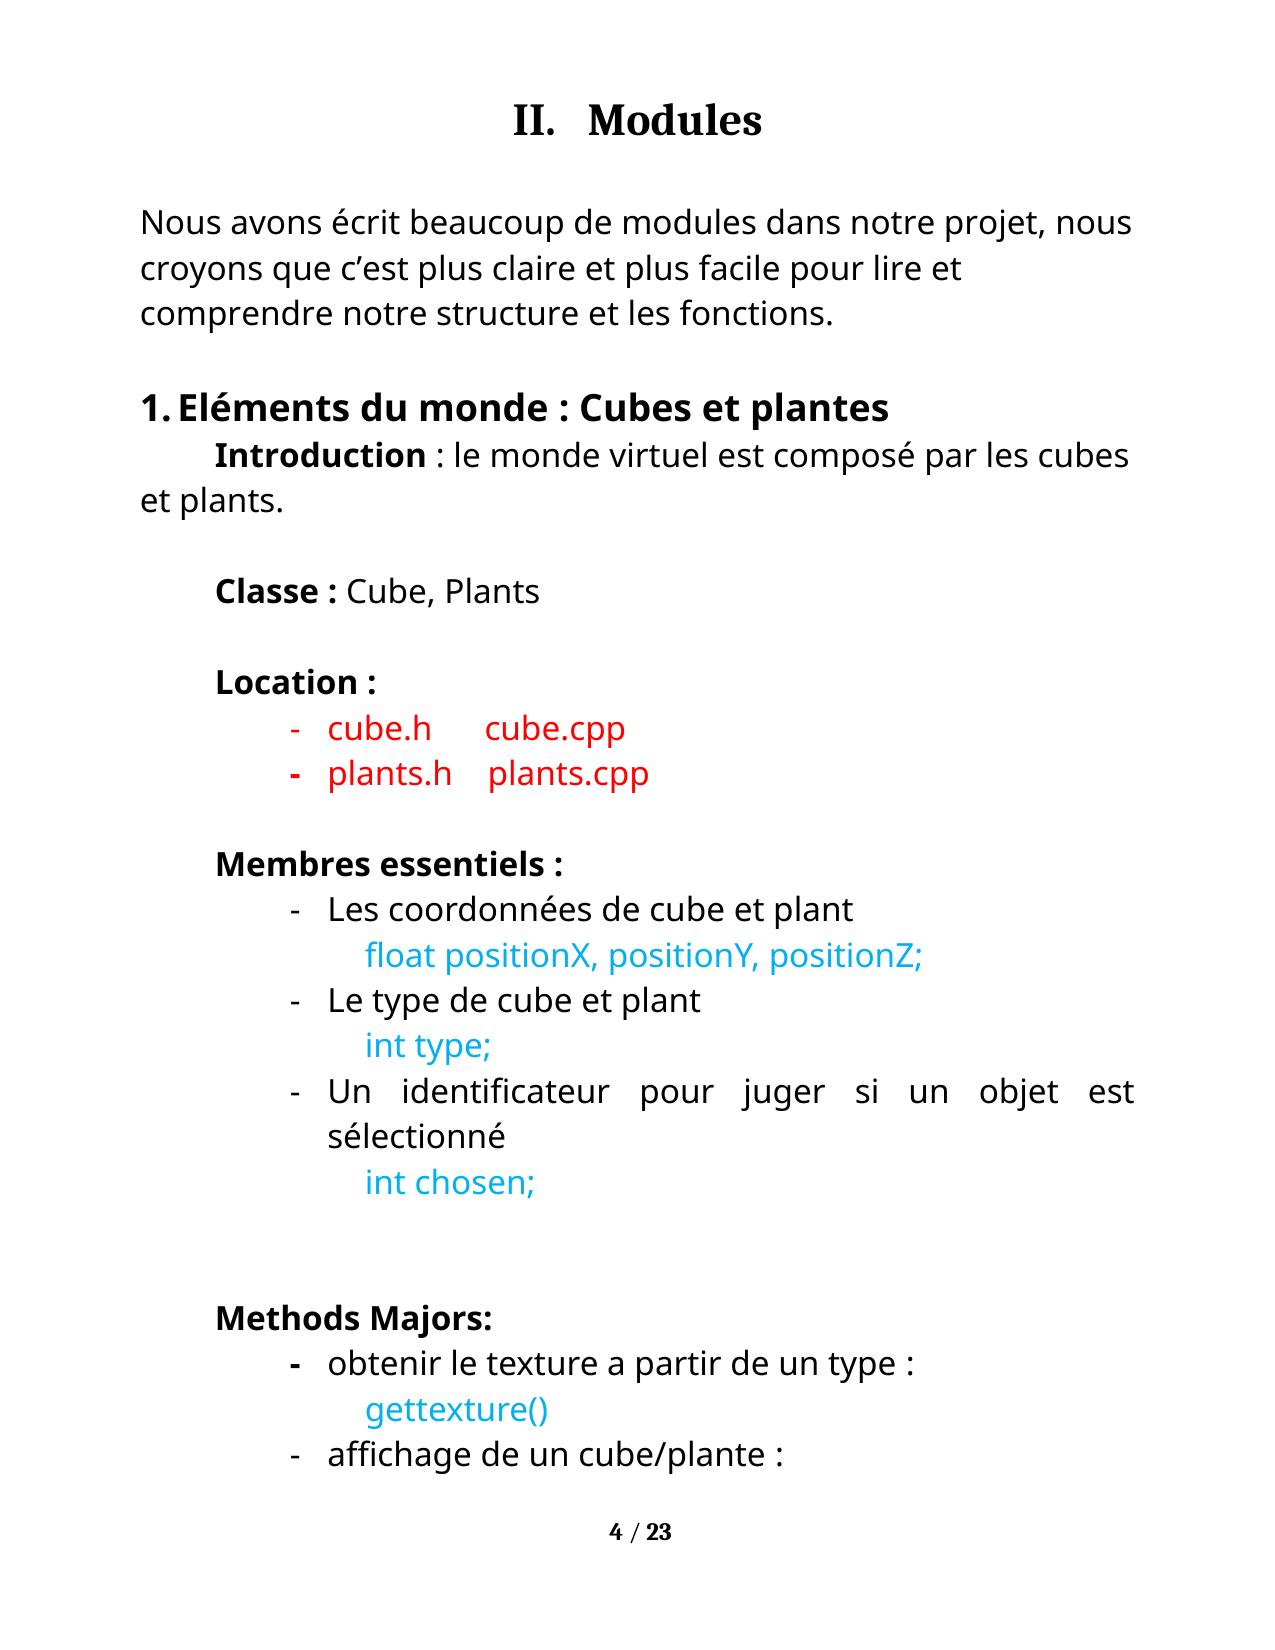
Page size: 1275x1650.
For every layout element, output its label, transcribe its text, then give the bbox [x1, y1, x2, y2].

list Les coordonnées de cube et plant [289, 886, 1135, 931]
list float positionX, positionY, positionZ; [327, 931, 1135, 977]
text Nous avons écrit beaucoup de modules dans notre projet, nous croyons que c’est plus claire et plus facile pour lire et comprendre notre structure et les fonctions. [139, 199, 1135, 335]
text Methods Majors: [139, 1295, 1135, 1340]
list Location : [177, 659, 1135, 704]
list gettexture() [289, 1386, 1135, 1431]
text Introduction : le monde virtuel est composé par les cubes et plants. [139, 432, 1135, 523]
list obtenir le texture a partir de un type : [289, 1340, 1135, 1386]
list affichage de un cube/plante : [289, 1431, 1135, 1476]
list int type; [327, 1022, 1135, 1068]
list cube.h cube.cpp [289, 704, 1135, 750]
list plants.h plants.cpp [289, 750, 1135, 795]
list Un identificateur pour juger si un objet est sélectionné [289, 1068, 1135, 1158]
text Classe : Cube, Plants [139, 568, 1135, 613]
list Le type de cube et plant [289, 977, 1135, 1022]
list int chosen; [327, 1158, 1135, 1204]
text Membres essentiels : [139, 841, 1135, 886]
list Eléments du monde : Cubes et plantes [139, 381, 1135, 432]
list Modules [139, 94, 1135, 146]
